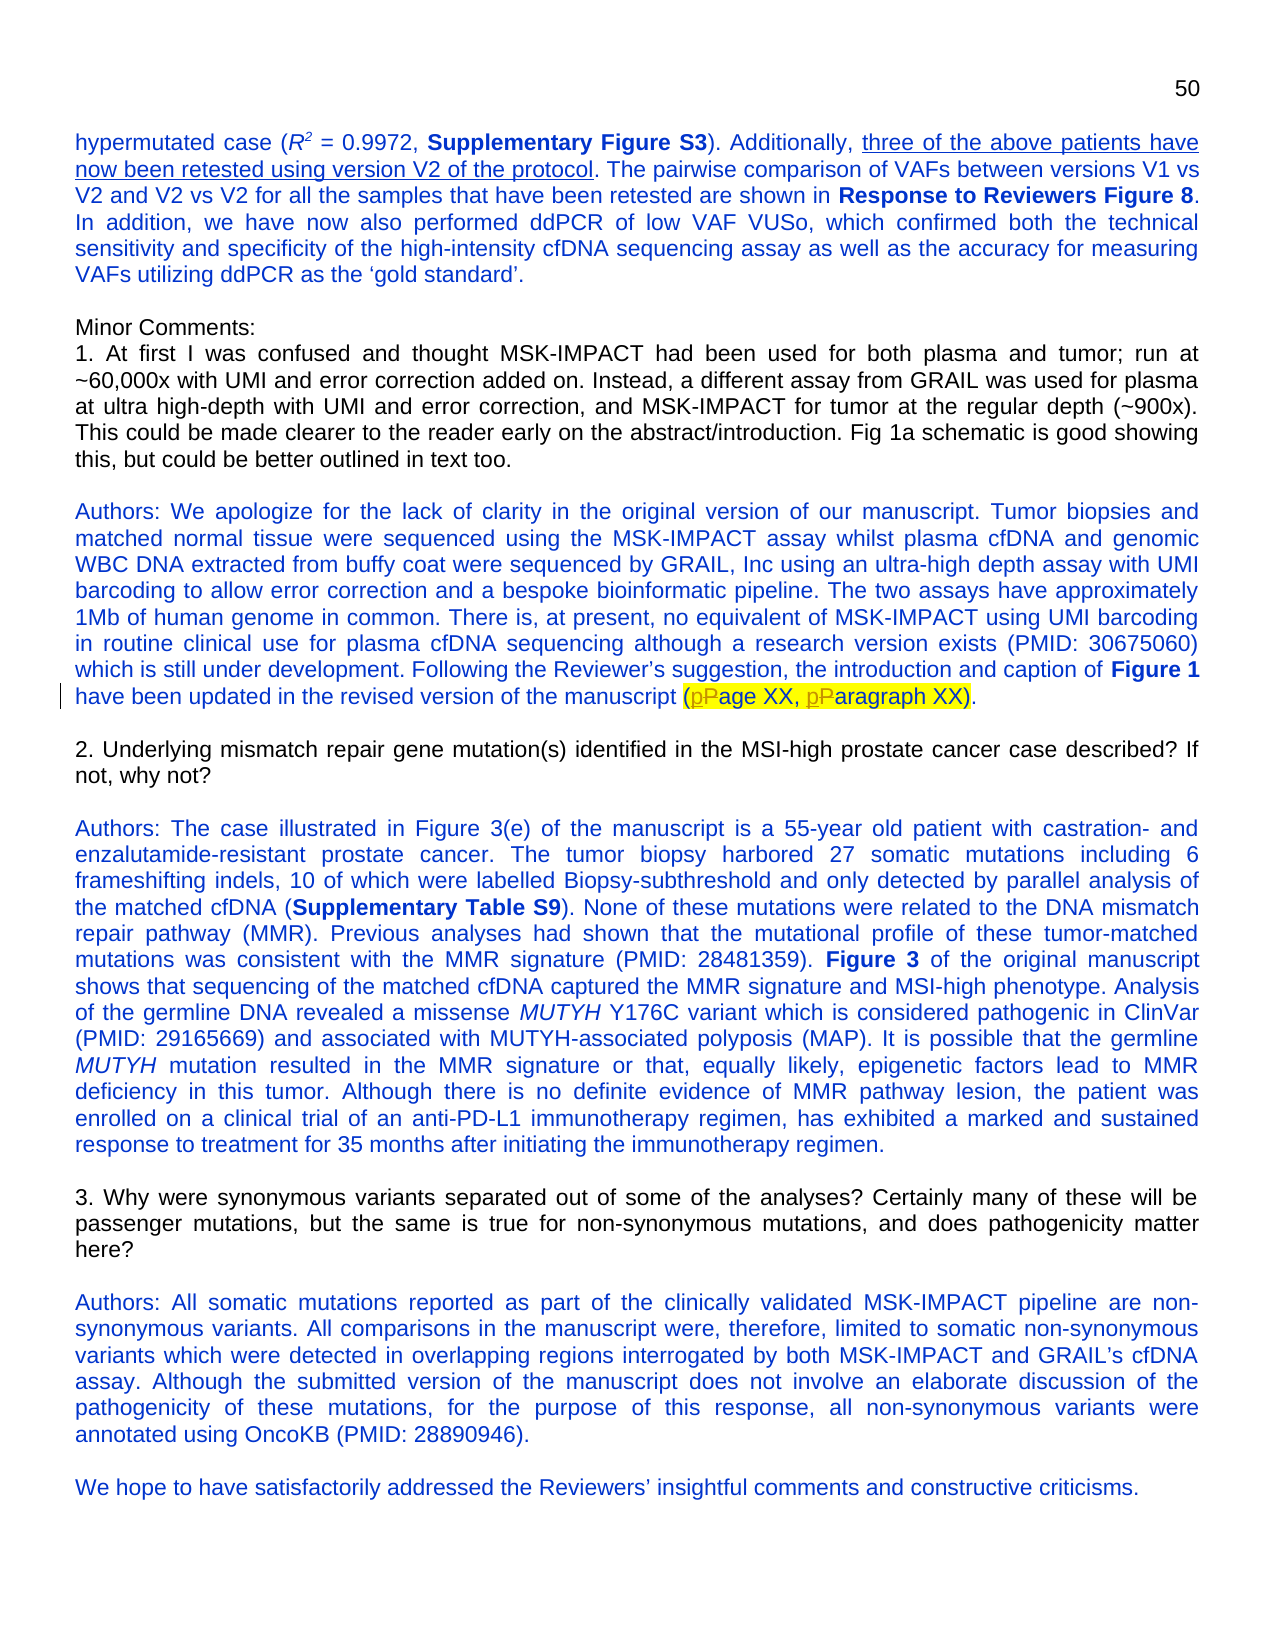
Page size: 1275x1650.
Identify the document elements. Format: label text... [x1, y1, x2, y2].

text 2. Underlying mismatch repair gene mutation(s) identified in the MSI-high prostate cancer case described? If not, why not? [75, 736, 1200, 788]
text Authors: We apologize for the lack of clarity in the original version of our manuscript. Tumor biopsies and matched normal tissue were sequenced using the MSK-IMPACT assay whilst plasma cfDNA and genomic WBC DNA extracted from buffy coat were sequenced by GRAIL, Inc using an ultra-high depth assay with UMI barcoding to allow error correction and a bespoke bioinformatic pipeline. The two assays have approximately 1Mb of human genome in common. There is, at present, no equivalent of MSK-IMPACT using UMI barcoding in routine clinical use for plasma cfDNA sequencing although a research version exists (PMID: 30675060) which is still under development. Following the Reviewer’s suggestion, the introduction and caption of Figure 1 have been updated in the revised version of the manuscript (age XX, aragraph XX). [75, 498, 1200, 709]
text We hope to have satisfactorily addressed the Reviewers’ insightful comments and constructive criticisms. [75, 1473, 1200, 1500]
text 3. Why were synonymous variants separated out of some of the analyses? Certainly many of these will be passenger mutations, but the same is true for non-synonymous mutations, and does pathogenicity matter here? [75, 1183, 1200, 1263]
text Authors: All somatic mutations reported as part of the clinically validated MSK-IMPACT pipeline are non-synonymous variants. All comparisons in the manuscript were, therefore, limited to somatic non-synonymous variants which were detected in overlapping regions interrogated by both MSK-IMPACT and GRAIL’s cfDNA assay. Although the submitted version of the manuscript does not involve an elaborate discussion of the pathogenicity of these mutations, for the purpose of this response, all non-synonymous variants were annotated using OncoKB (PMID: 28890946). [75, 1289, 1200, 1447]
text Minor Comments: [75, 314, 1200, 340]
text 1. At first I was confused and thought MSK-IMPACT had been used for both plasma and tumor; run at ~60,000x with UMI and error correction added on. Instead, a different assay from GRAIL was used for plasma at ultra high-depth with UMI and error correction, and MSK-IMPACT for tumor at the regular depth (~900x). This could be made clearer to the reader early on the abstract/introduction. Fig 1a schematic is good showing this, but could be better outlined in text too. [75, 340, 1200, 472]
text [75, 129, 1200, 287]
text Authors: The case illustrated in Figure 3(e) of the manuscript is a 55-year old patient with castration- and enzalutamide-resistant prostate cancer. The tumor biopsy harbored 27 somatic mutations including 6 frameshifting indels, 10 of which were labelled Biopsy-subthreshold and only detected by parallel analysis of the matched cfDNA (Supplementary Table S9). None of these mutations were related to the DNA mismatch repair pathway (MMR). Previous analyses had shown that the mutational profile of these tumor-matched mutations was consistent with the MMR signature (PMID: 28481359). Figure 3 of the original manuscript shows that sequencing of the matched cfDNA captured the MMR signature and MSI-high phenotype. Analysis of the germline DNA revealed a missense MUTYH Y176C variant which is considered pathogenic in ClinVar (PMID: 29165669) and associated with MUTYH-associated polyposis (MAP). It is possible that the germline MUTYH mutation resulted in the MMR signature or that, equally likely, epigenetic factors lead to MMR deficiency in this tumor. Although there is no definite evidence of MMR pathway lesion, the patient was enrolled on a clinical trial of an anti-PD-L1 immunotherapy regimen, has exhibited a marked and sustained response to treatment for 35 months after initiating the immunotherapy regimen. [75, 814, 1200, 1157]
